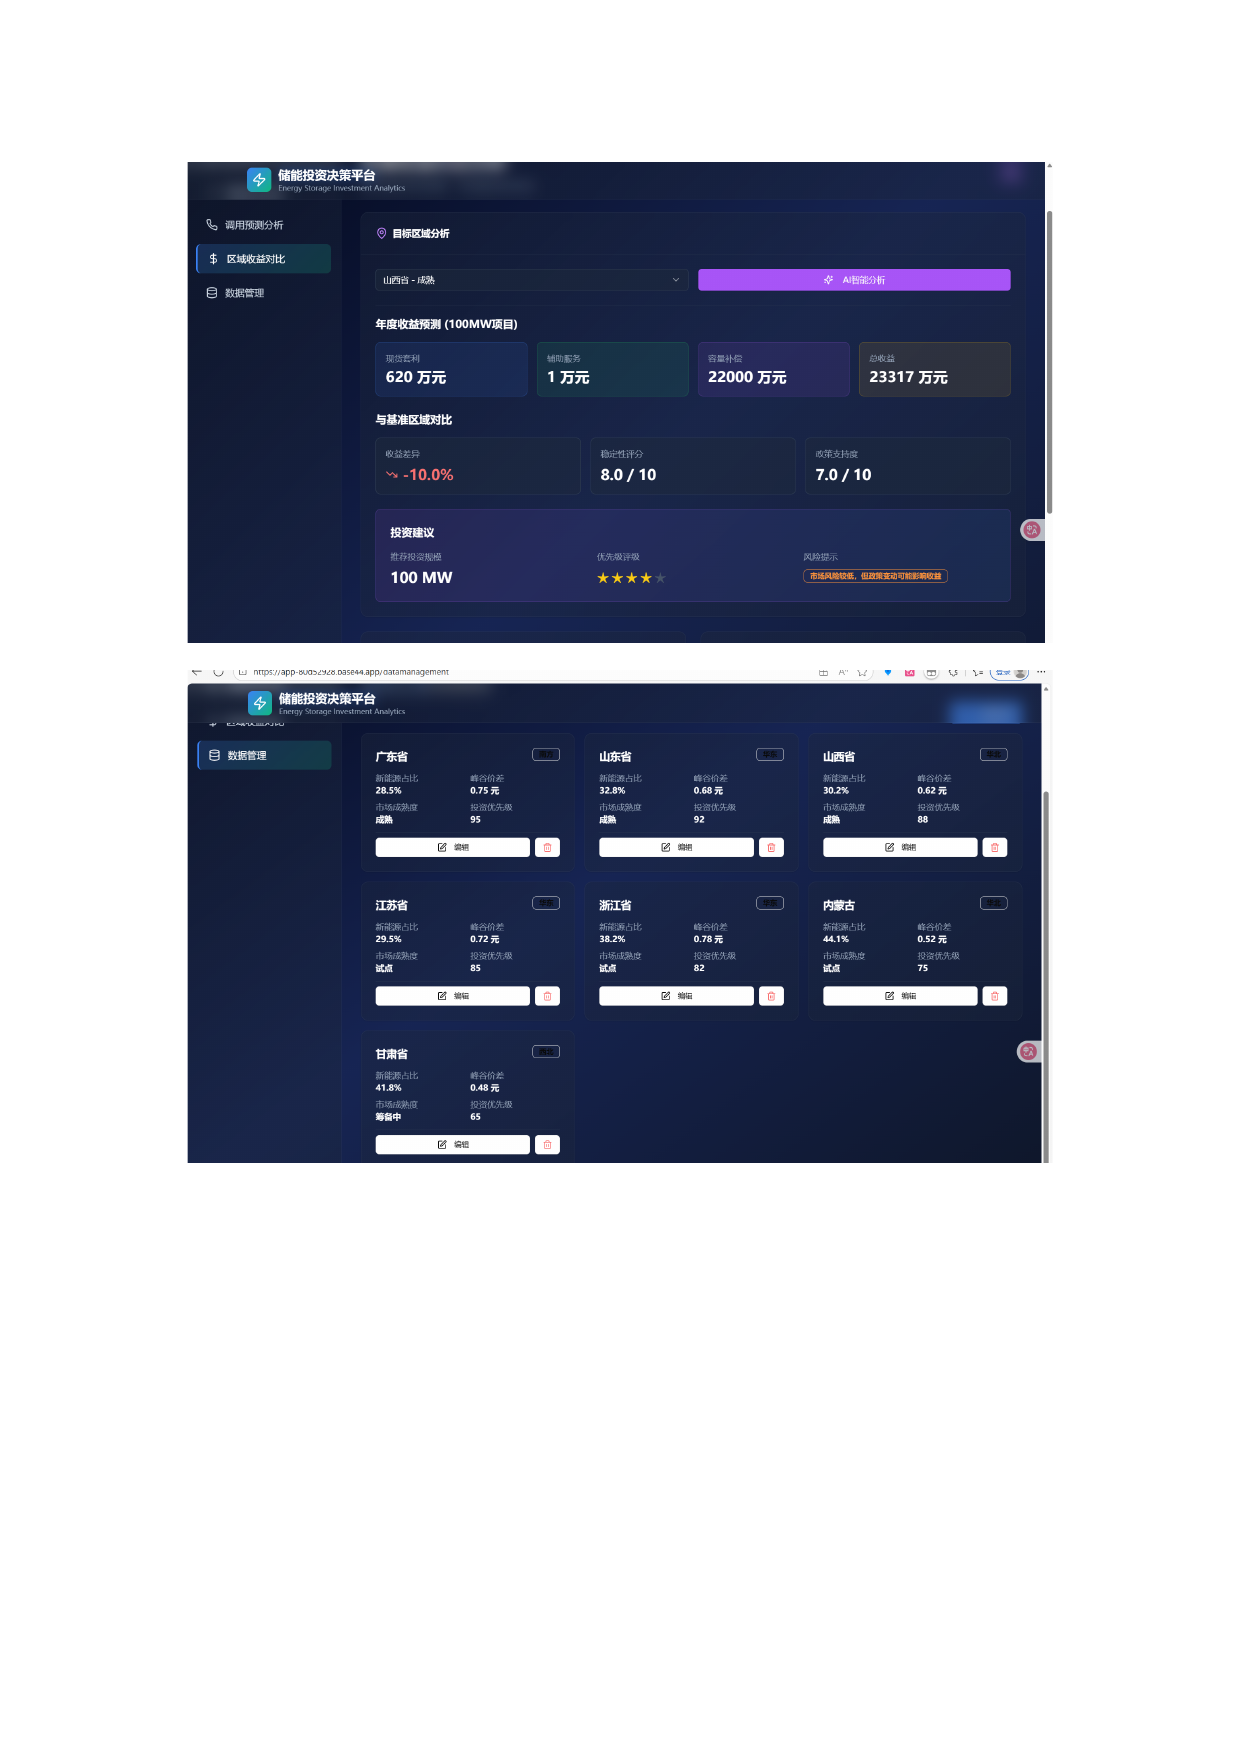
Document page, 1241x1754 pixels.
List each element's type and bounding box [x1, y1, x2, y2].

picture [187, 670, 1053, 1163]
picture [187, 162, 1053, 643]
